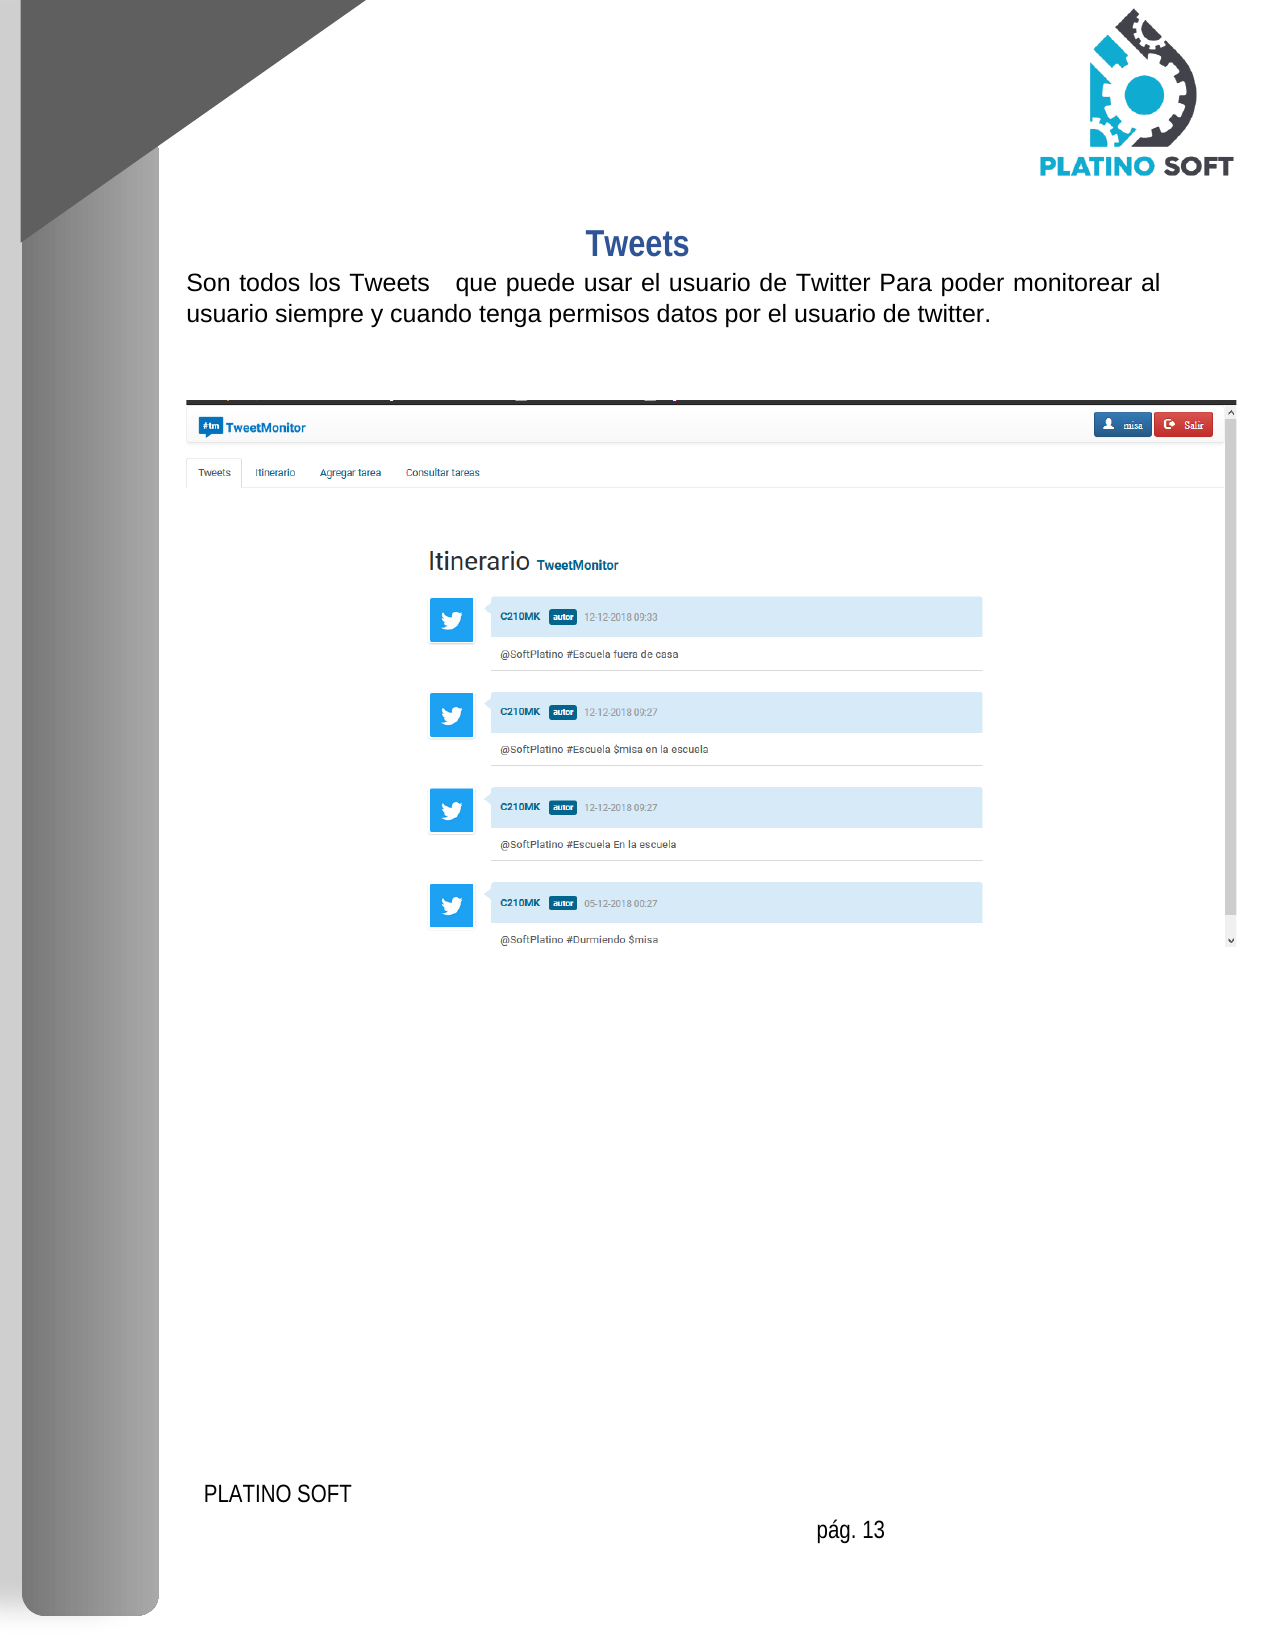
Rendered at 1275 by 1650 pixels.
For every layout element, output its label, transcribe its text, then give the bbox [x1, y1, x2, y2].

picture [186, 400, 1237, 947]
subtitle Tweets [112, 221, 1162, 264]
picture [1038, 7, 1237, 179]
text Son todos los Tweets que puede usar el usuario de Twitter Para poder monitorear al usuario siempre y cuando tenga permisos datos por el usuario de twitter. [186, 268, 1162, 328]
